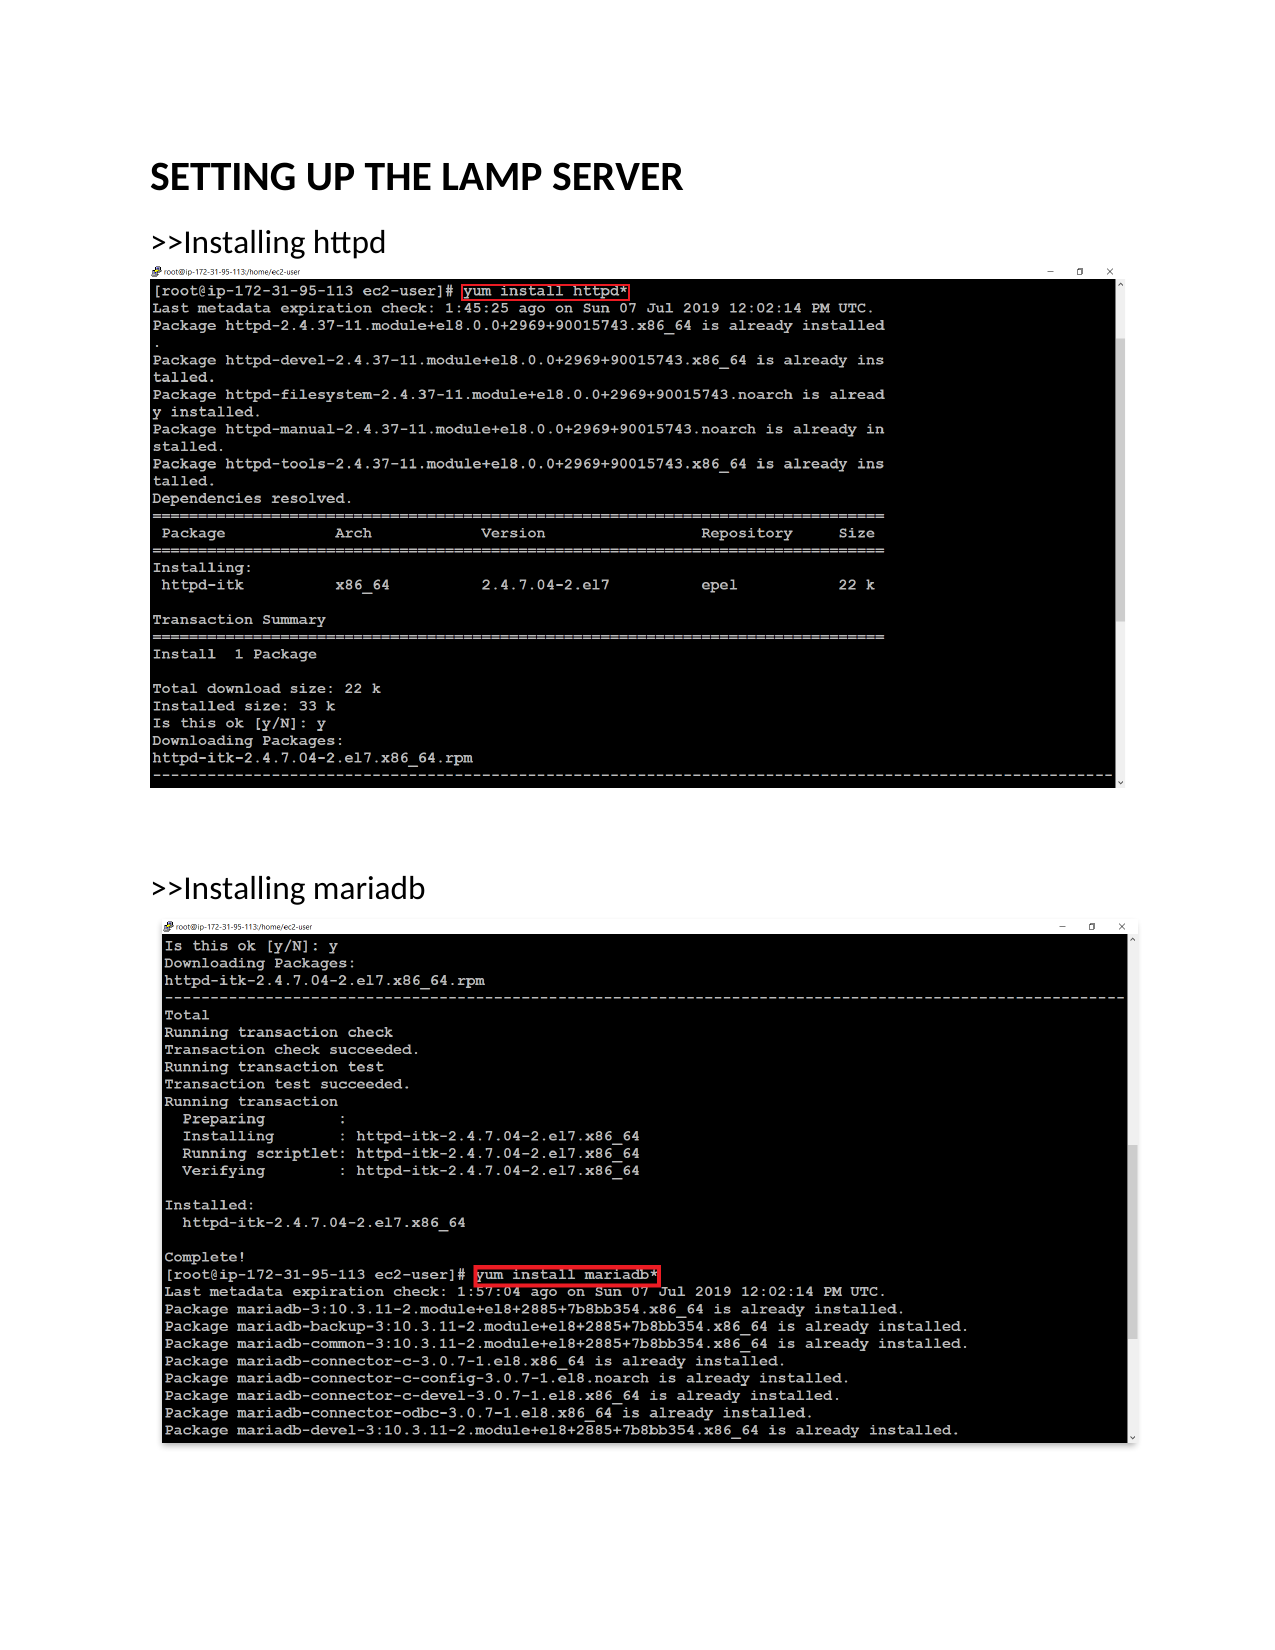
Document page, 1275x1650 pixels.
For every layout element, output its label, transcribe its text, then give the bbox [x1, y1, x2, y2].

text SETTING UP THE LAMP SERVER [150, 150, 1125, 201]
text >>Installing httpd [150, 222, 1125, 264]
picture [150, 264, 1125, 788]
picture [162, 919, 1138, 1443]
